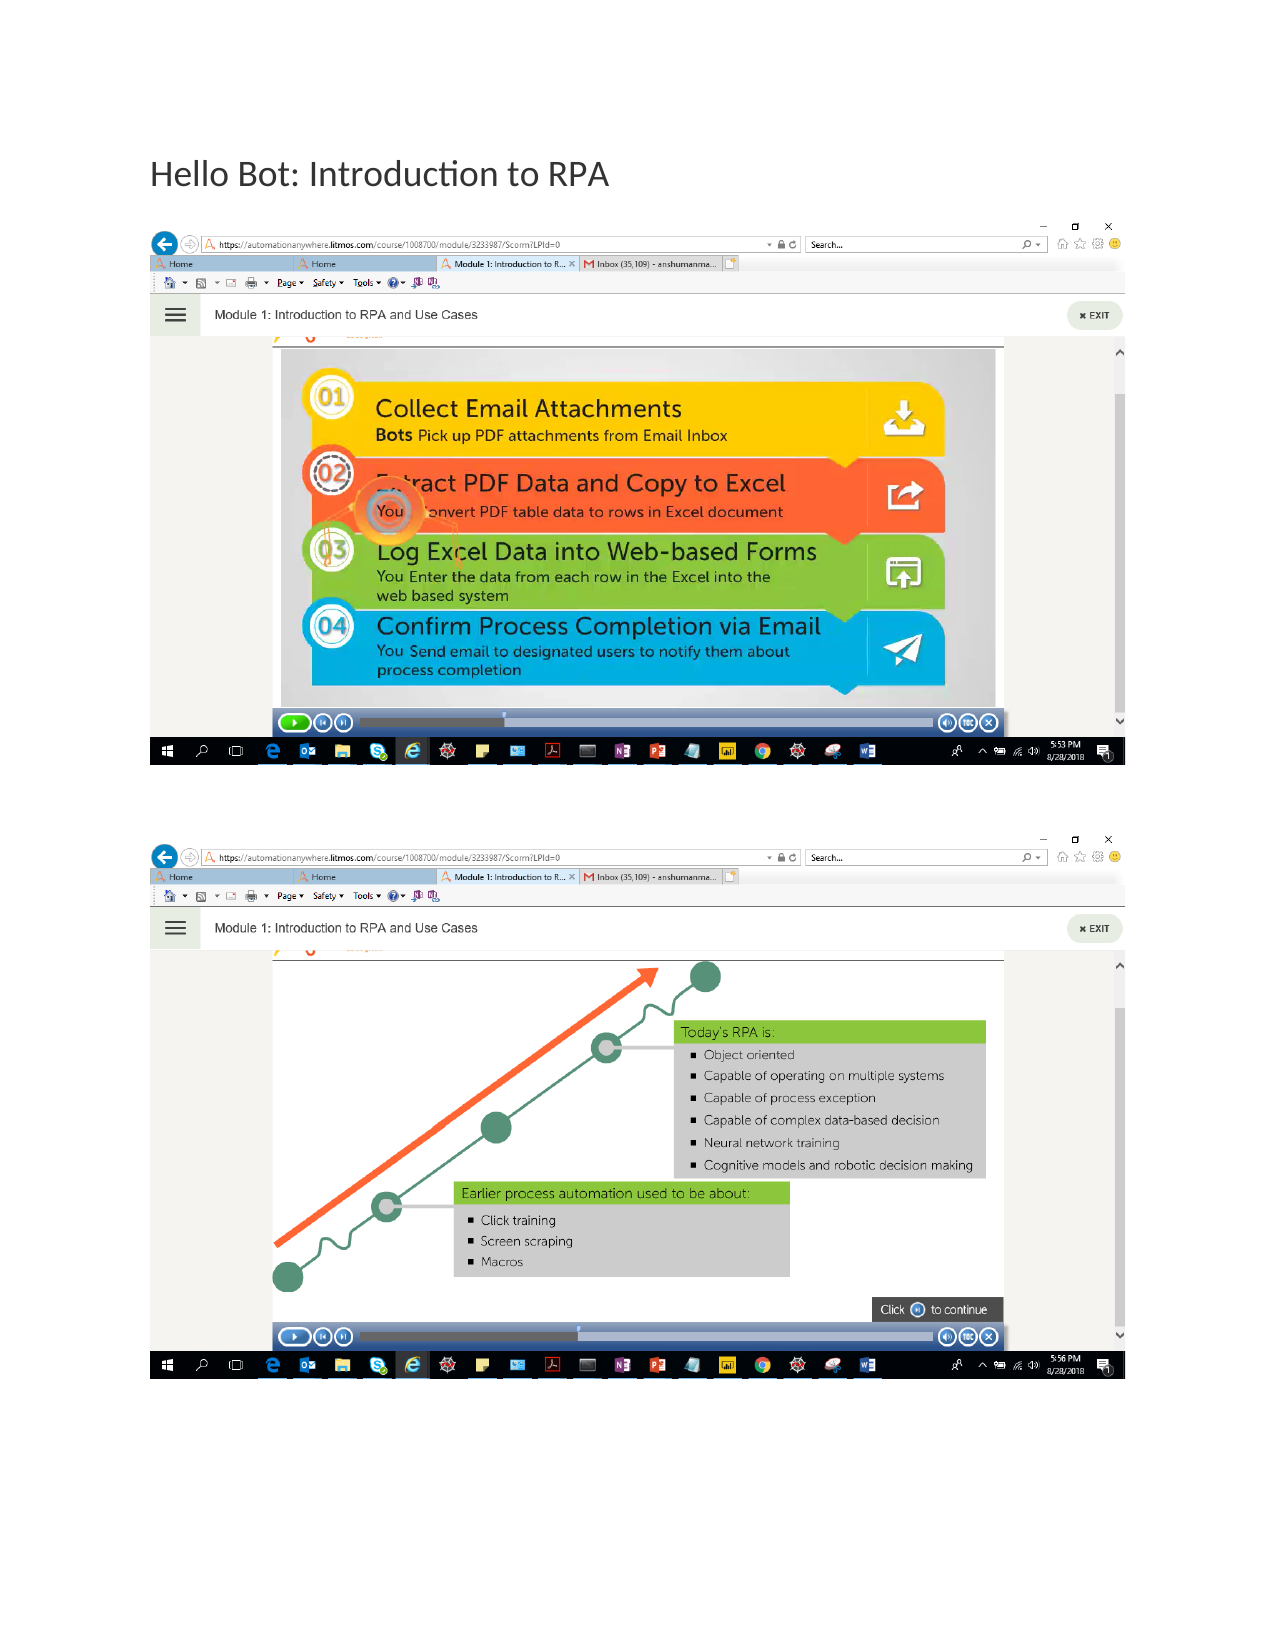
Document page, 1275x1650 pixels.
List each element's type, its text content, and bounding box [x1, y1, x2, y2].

picture [150, 216, 1125, 765]
text Hello Bot: Introduction to RPA [150, 150, 1125, 196]
picture [150, 830, 1125, 1379]
